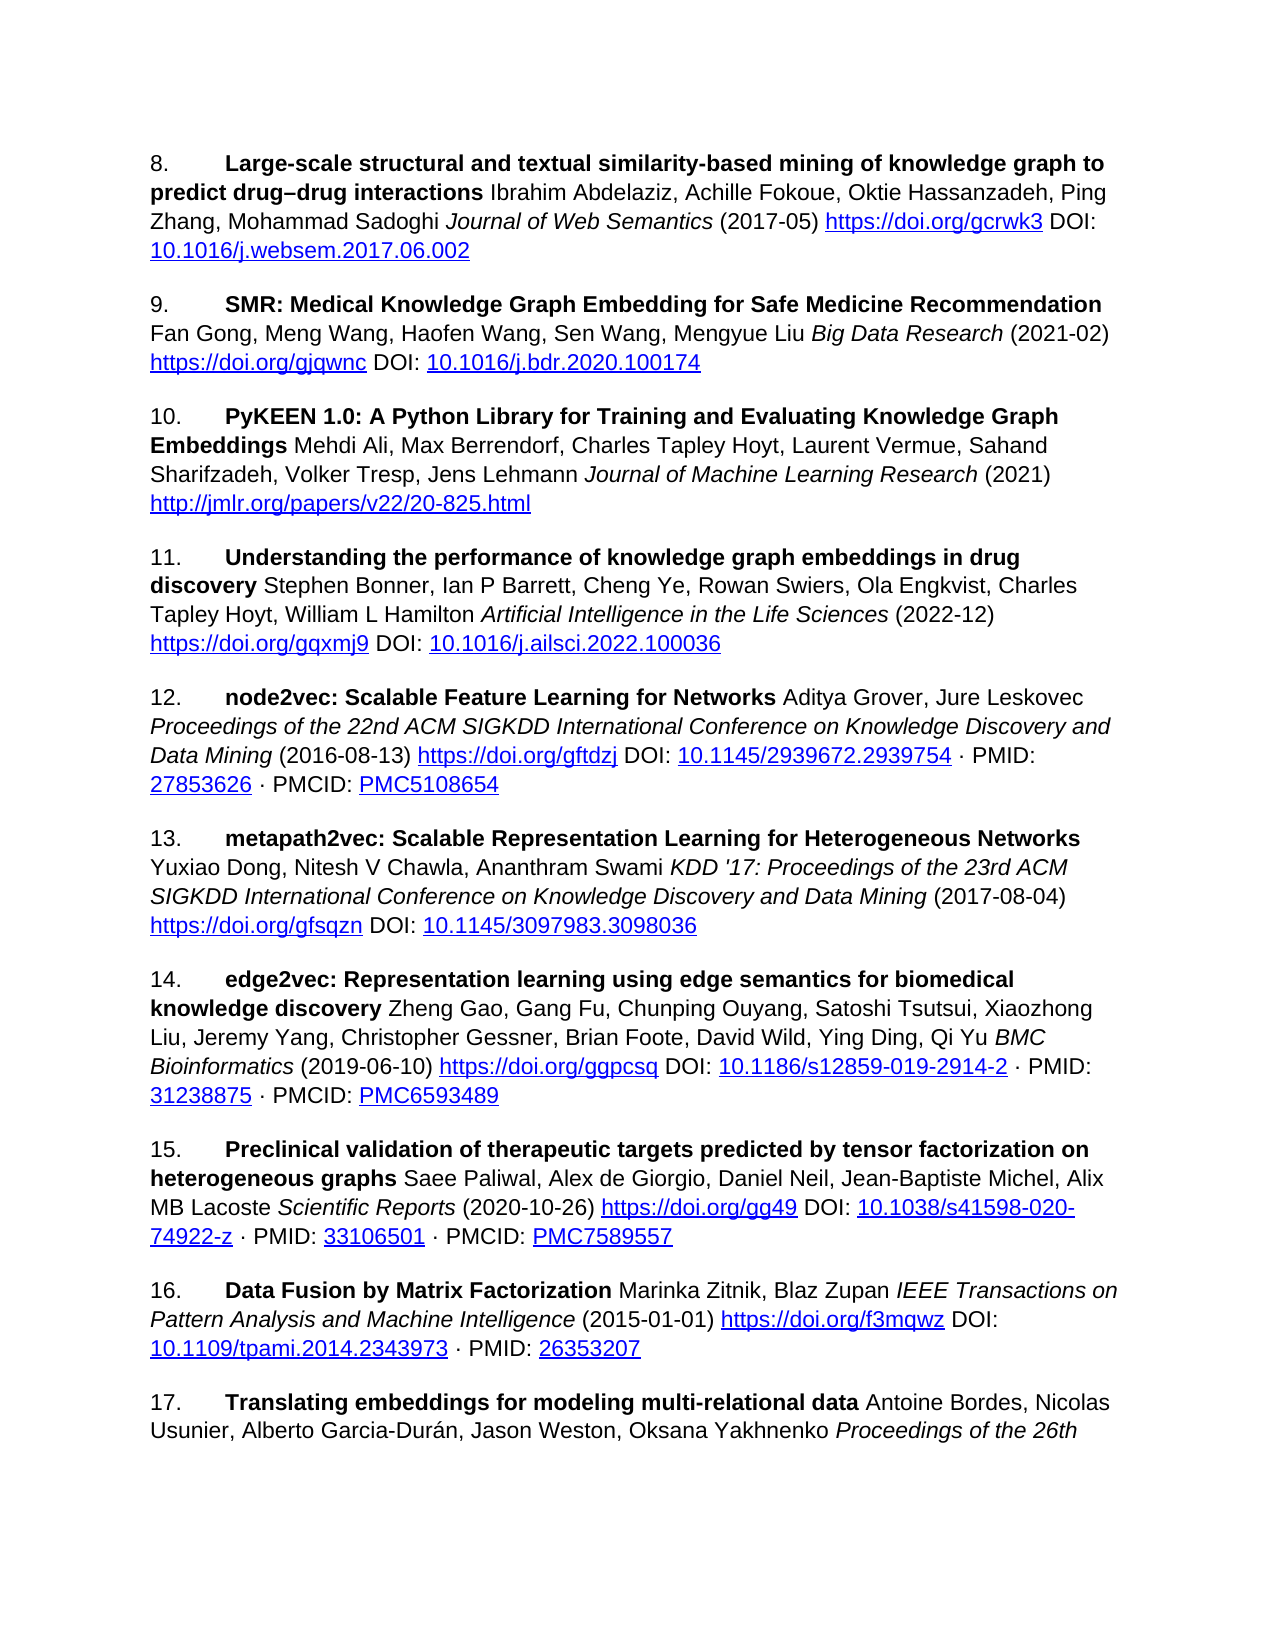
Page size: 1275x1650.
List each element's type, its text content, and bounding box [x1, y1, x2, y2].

text 15. Preclinical validation of therapeutic targets predicted by tensor factorization on heterogeneous graphs Saee Paliwal, Alex de Giorgio, Daniel Neil, Jean-Baptiste Michel, Alix MB Lacoste Scientific Reports (2020-10-26) https://doi.org/gg49 DOI: 10.1038/s41598-020-74922-z · PMID: 33106501 · PMCID: PMC7589557 [150, 1136, 1125, 1249]
text 9. SMR: Medical Knowledge Graph Embedding for Safe Medicine Recommendation Fan Gong, Meng Wang, Haofen Wang, Sen Wang, Mengyue Liu Big Data Research (2021-02) https://doi.org/gjqwnc DOI: 10.1016/j.bdr.2020.100174 [150, 291, 1125, 375]
text 10. PyKEEN 1.0: A Python Library for Training and Evaluating Knowledge Graph Embeddings Mehdi Ali, Max Berrendorf, Charles Tapley Hoyt, Laurent Vermue, Sahand Sharifzadeh, Volker Tresp, Jens Lehmann Journal of Machine Learning Research (2021) http://jmlr.org/papers/v22/20-825.html [150, 403, 1125, 516]
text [150, 1388, 1125, 1444]
text 11. Understanding the performance of knowledge graph embeddings in drug discovery Stephen Bonner, Ian P Barrett, Cheng Ye, Rowan Swiers, Ola Engkvist, Charles Tapley Hoyt, William L Hamilton Artificial Intelligence in the Life Sciences (2022-12) https://doi.org/gqxmj9 DOI: 10.1016/j.ailsci.2022.100036 [150, 543, 1125, 657]
text 14. edge2vec: Representation learning using edge semantics for biomedical knowledge discovery Zheng Gao, Gang Fu, Chunping Ouyang, Satoshi Tsutsui, Xiaozhong Liu, Jeremy Yang, Christopher Gessner, Brian Foote, David Wild, Ying Ding, Qi Yu BMC Bioinformatics (2019-06-10) https://doi.org/ggpcsq DOI: 10.1186/s12859-019-2914-2 · PMID: 31238875 · PMCID: PMC6593489 [150, 966, 1125, 1108]
text 13. metapath2vec: Scalable Representation Learning for Heterogeneous Networks Yuxiao Dong, Nitesh V Chawla, Ananthram Swami KDD '17: Proceedings of the 23rd ACM SIGKDD International Conference on Knowledge Discovery and Data Mining (2017-08-04) https://doi.org/gfsqzn DOI: 10.1145/3097983.3098036 [150, 825, 1125, 938]
text 12. node2vec: Scalable Feature Learning for Networks Aditya Grover, Jure Leskovec Proceedings of the 22nd ACM SIGKDD International Conference on Knowledge Discovery and Data Mining (2016-08-13) https://doi.org/gftdzj DOI: 10.1145/2939672.2939754 · PMID: 27853626 · PMCID: PMC5108654 [150, 684, 1125, 798]
text 16. Data Fusion by Matrix Factorization Marinka Zitnik, Blaz Zupan IEEE Transactions on Pattern Analysis and Machine Intelligence (2015-01-01) https://doi.org/f3mqwz DOI: 10.1109/tpami.2014.2343973 · PMID: 26353207 [150, 1277, 1125, 1361]
text 8. Large-scale structural and textual similarity-based mining of knowledge graph to predict drug–drug interactions Ibrahim Abdelaziz, Achille Fokoue, Oktie Hassanzadeh, Ping Zhang, Mohammad Sadoghi Journal of Web Semantics (2017-05) https://doi.org/gcrwk3 DOI: 10.1016/j.websem.2017.06.002 [150, 150, 1125, 263]
